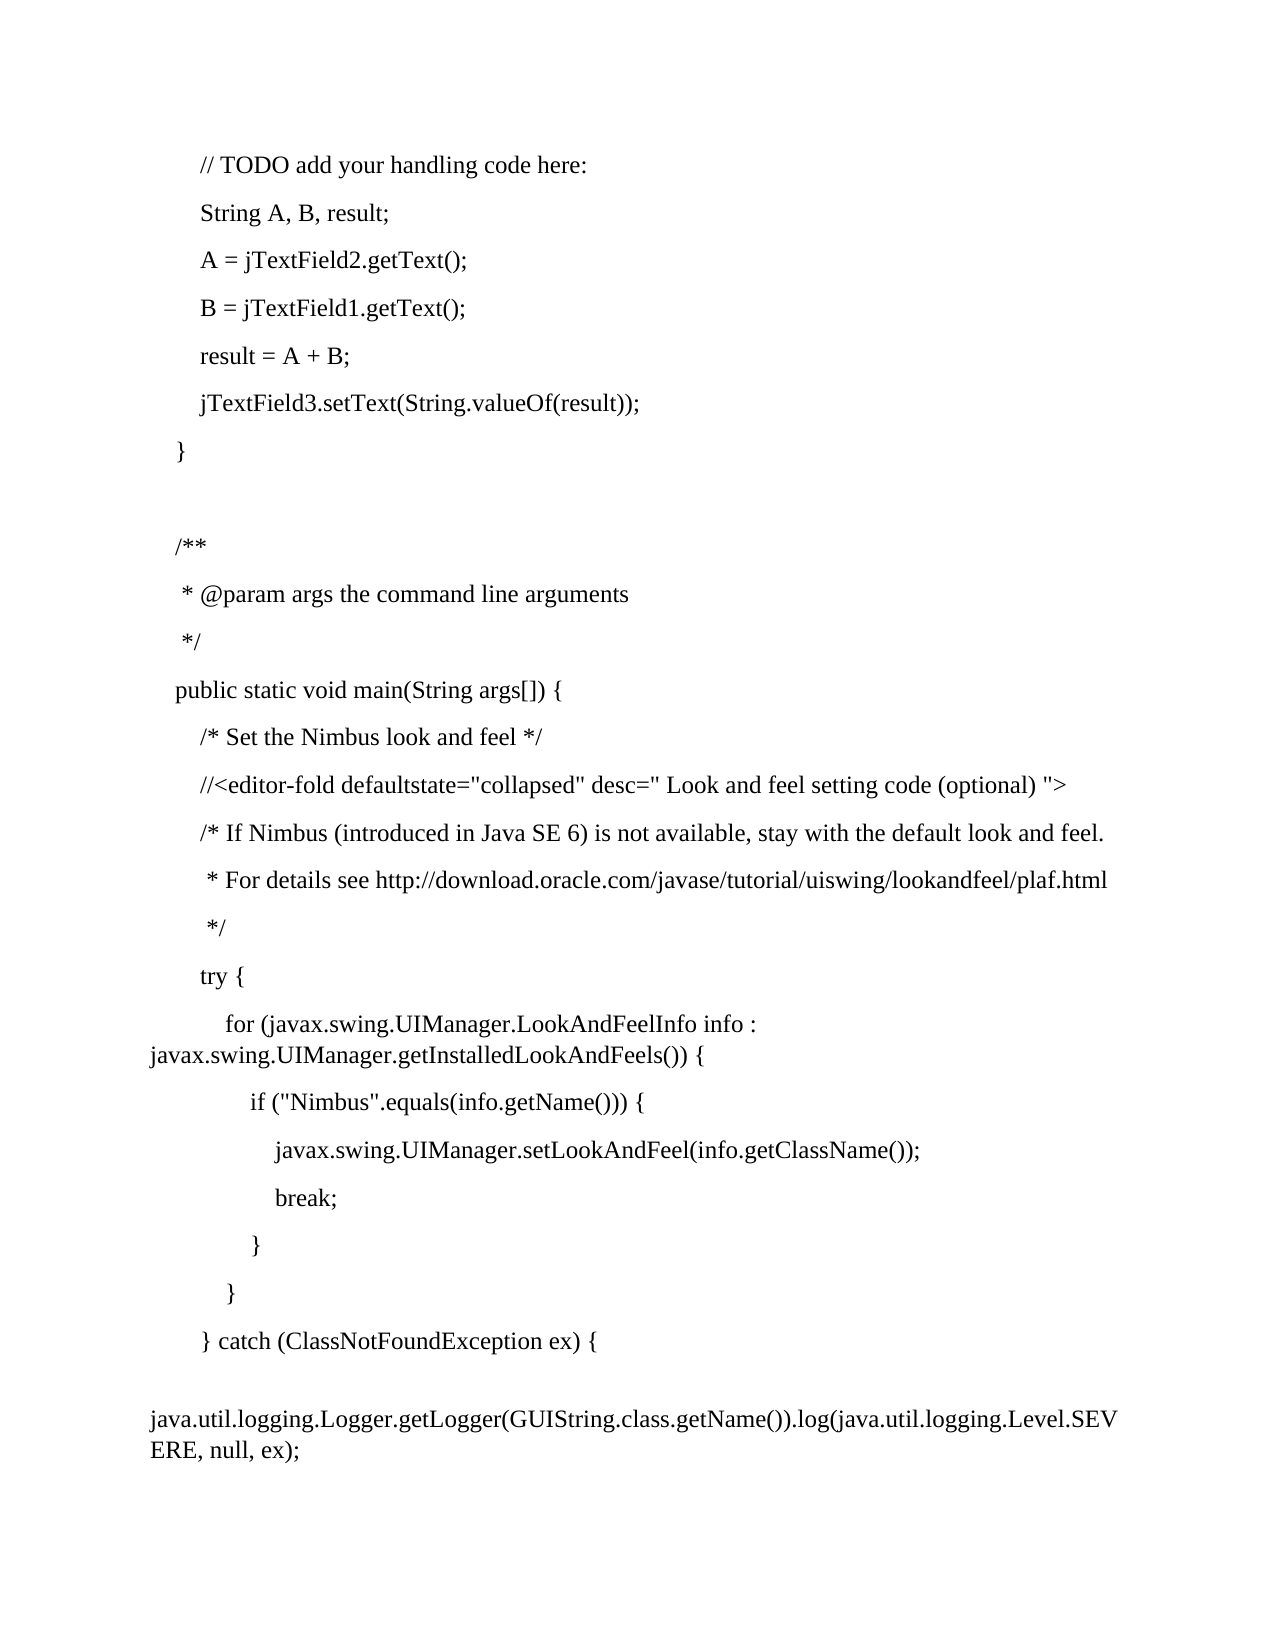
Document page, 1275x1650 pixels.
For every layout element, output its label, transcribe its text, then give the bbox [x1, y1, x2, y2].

text if ("Nimbus".equals(info.getName())) { [150, 1087, 1125, 1116]
text */ [150, 627, 1125, 656]
text A = jTextField2.getText(); [150, 245, 1125, 274]
text } catch (ClassNotFoundException ex) { [150, 1326, 1125, 1355]
text result = A + B; [150, 341, 1125, 369]
text /* If Nimbus (introduced in Java SE 6) is not available, stay with the default look and feel. [150, 818, 1125, 847]
text javax.swing.UIManager.setLookAndFeel(info.getClassName()); [150, 1135, 1125, 1164]
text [150, 1374, 1125, 1464]
text /* Set the Nimbus look and feel */ [150, 722, 1125, 751]
text */ [150, 913, 1125, 942]
text } [150, 1278, 1125, 1307]
text /** [150, 532, 1125, 560]
text //<editor-fold defaultstate="collapsed" desc=" Look and feel setting code (optional) "> [150, 770, 1125, 799]
text jTextField3.setText(String.valueOf(result)); [150, 388, 1125, 417]
text String A, B, result; [150, 198, 1125, 226]
text // TODO add your handling code here: [150, 150, 1125, 179]
text * @param args the command line arguments [150, 579, 1125, 608]
text B = jTextField1.getText(); [150, 293, 1125, 322]
text for (javax.swing.UIManager.LookAndFeelInfo info : javax.swing.UIManager.getInstalledLookAndFeels()) { [150, 1009, 1125, 1068]
text * For details see http://download.oracle.com/javase/tutorial/uiswing/lookandfeel/plaf.html [150, 866, 1125, 894]
text public static void main(String args[]) { [150, 675, 1125, 703]
text try { [150, 961, 1125, 990]
text } [150, 1231, 1125, 1259]
text } [150, 436, 1125, 465]
text break; [150, 1183, 1125, 1212]
